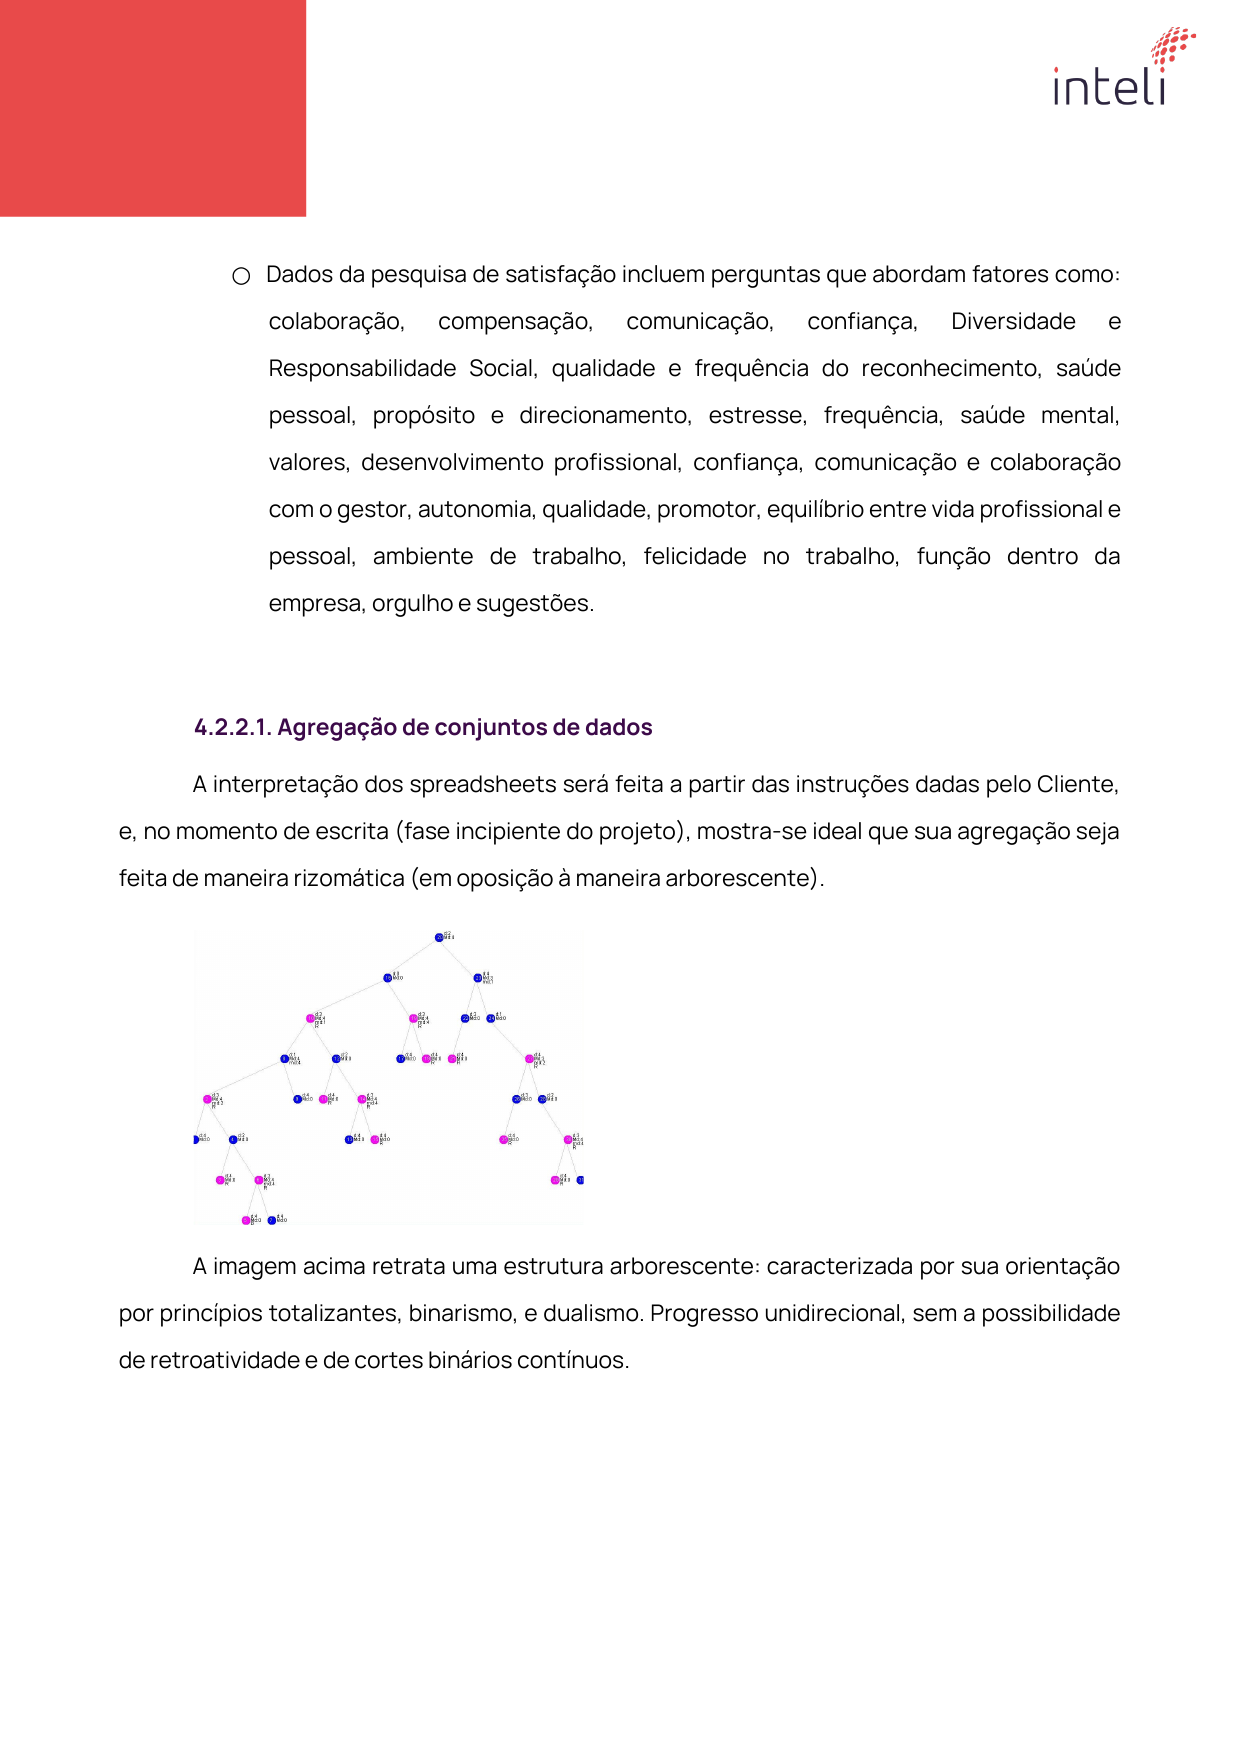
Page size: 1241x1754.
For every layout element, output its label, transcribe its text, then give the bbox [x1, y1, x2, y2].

text A imagem acima retrata uma estrutura arborescente: caracterizada por sua orientação por princípios totalizantes, binarismo, e dualismo. Progresso unidirecional, sem a possibilidade de retroatividade e de cortes binários contínuos. [118, 1250, 1122, 1376]
picture [0, 0, 307, 217]
picture [193, 930, 584, 1225]
subtitle 4.2.2.1. Agregação de conjuntos de dados [193, 711, 1122, 743]
text A interpretação dos spreadsheets será feita a partir das instruções dadas pelo Cliente, e, no momento de escrita (fase incipiente do projeto), mostra-se ideal que sua agregação seja feita de maneira rizomática (em oposição à maneira arborescente). [118, 768, 1122, 893]
picture [1054, 27, 1197, 105]
list Dados da pesquisa de satisfação incluem perguntas que abordam fatores como: colaboração, compensação, comunicação, confiança, Diversidade e Responsabilidade Social, qualidade e frequência do reconhecimento, saúde pessoal, propósito e direcionamento, estresse, frequência, saúde mental, valores, desenvolvimento profissional, confiança, comunicação e colaboração com o gestor, autonomia, qualidade, promotor, equilíbrio entre vida profissional e pessoal, ambiente de trabalho, felicidade no trabalho, função dentro da empresa, orgulho e sugestões. [231, 124, 1122, 618]
